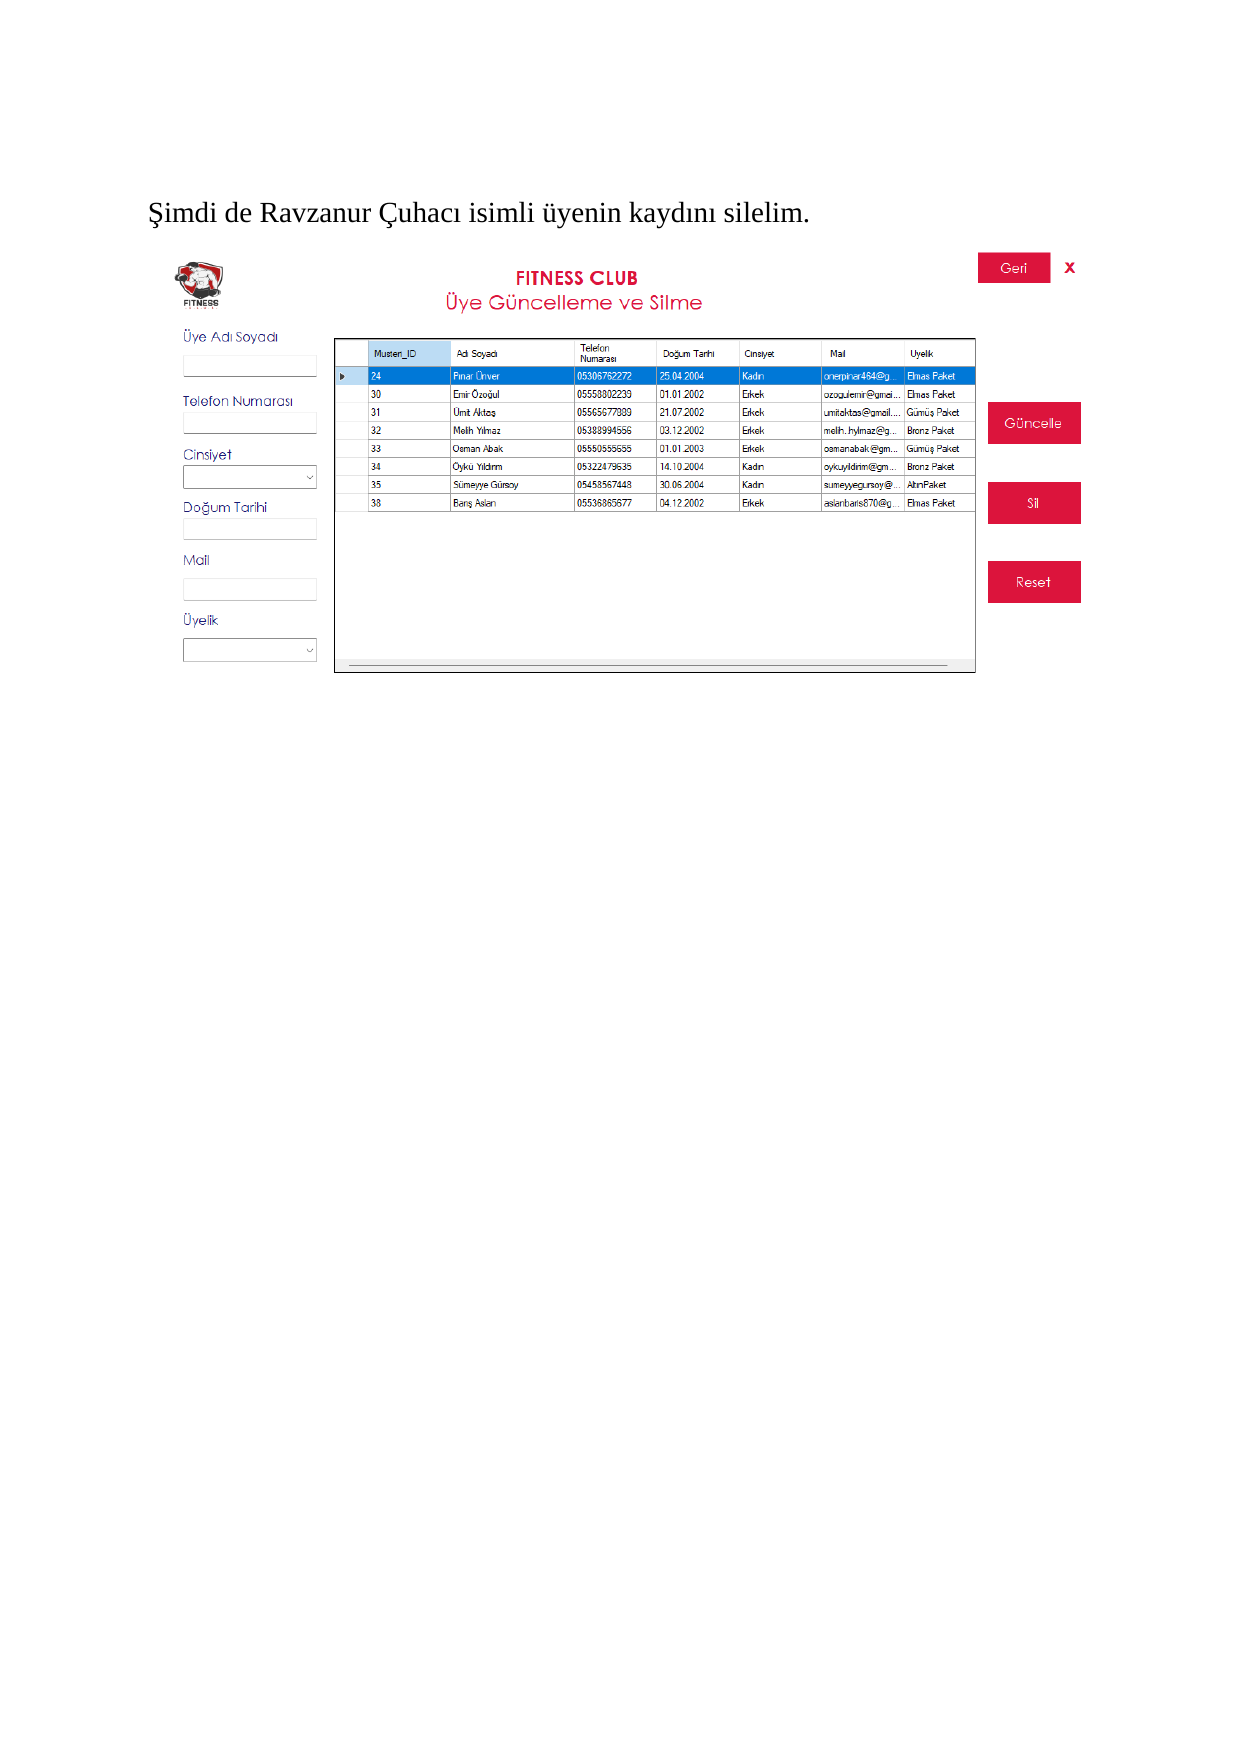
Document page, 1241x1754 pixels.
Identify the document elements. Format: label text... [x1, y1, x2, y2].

text Şimdi de Ravzanur Çuhacı isimli üyenin kaydını silelim. [148, 195, 1093, 229]
picture [147, 248, 1093, 708]
